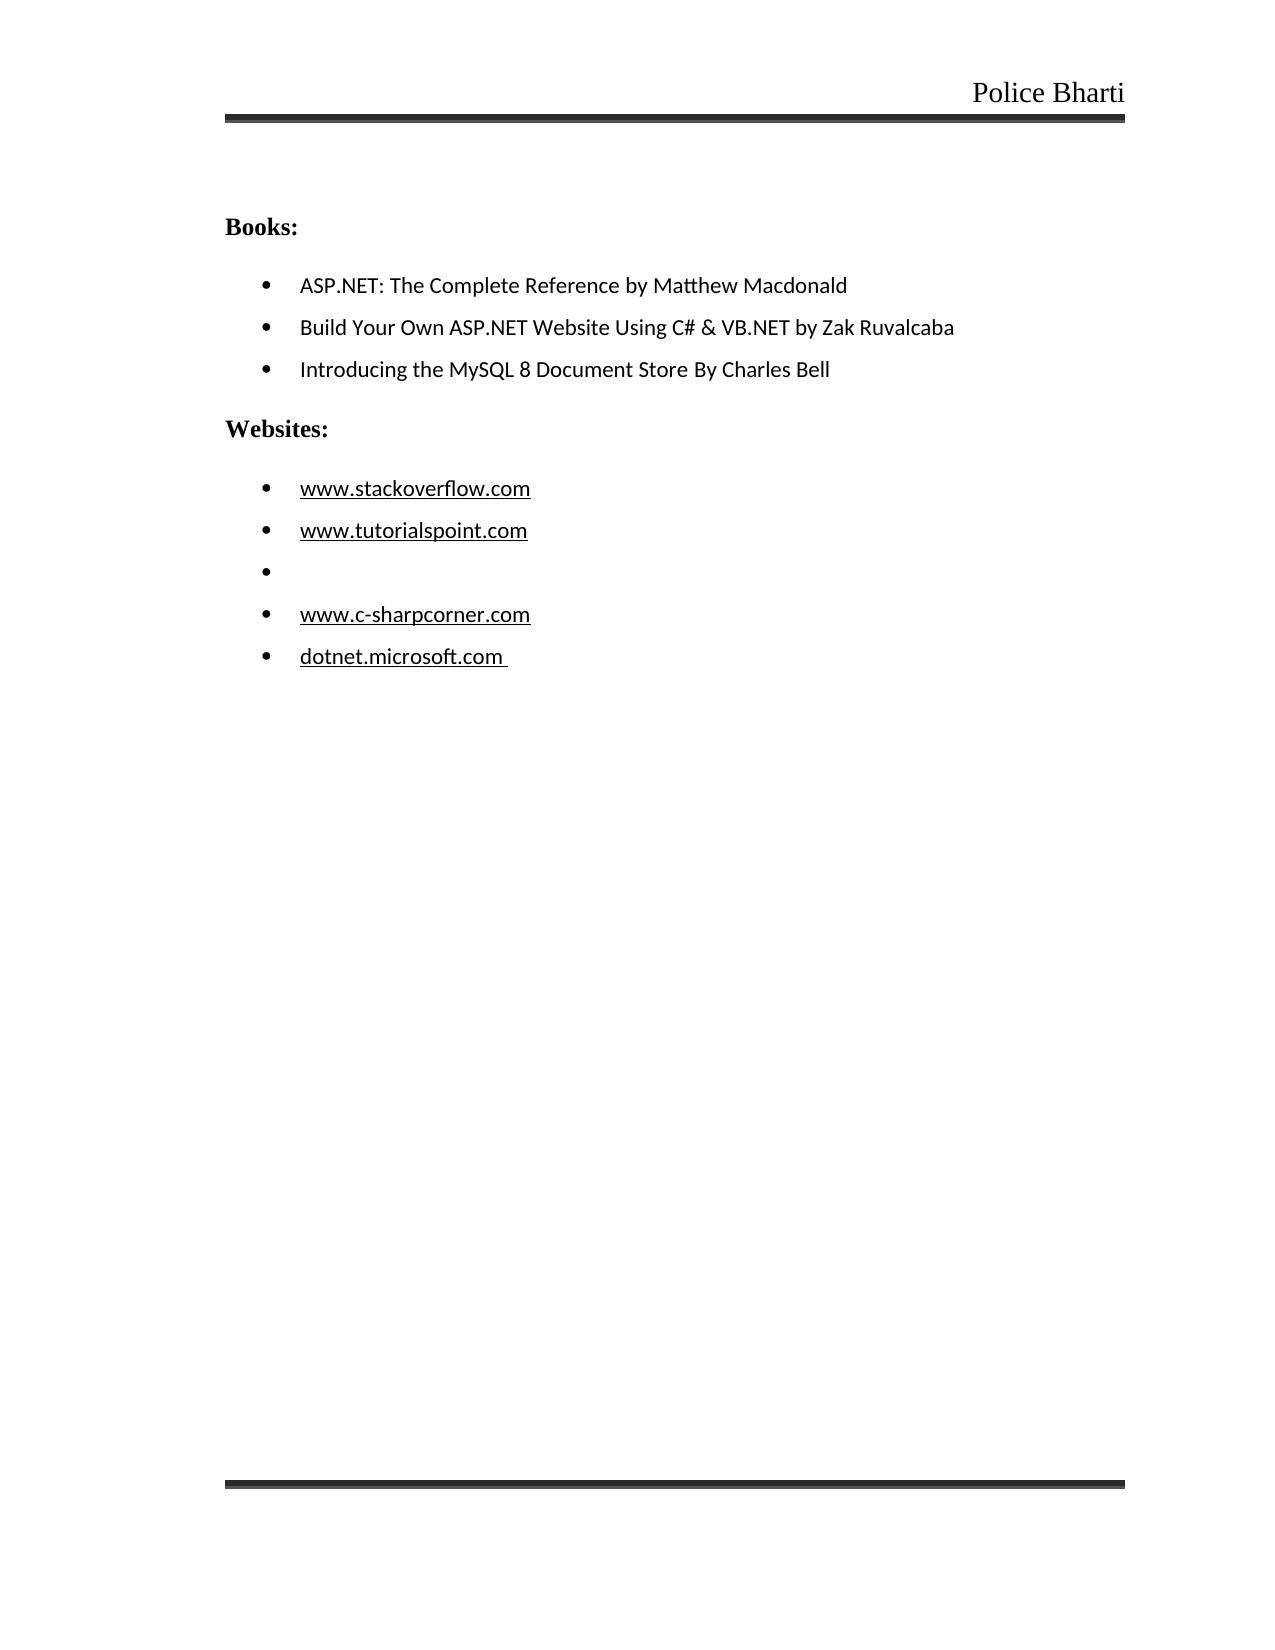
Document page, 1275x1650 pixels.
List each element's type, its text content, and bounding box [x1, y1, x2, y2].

list www.c-sharpcorner.com [262, 600, 1125, 628]
list ASP.NET: The Complete Reference by Matthew Macdonald [262, 271, 1125, 299]
list Introducing the MySQL 8 Document Store By Charles Bell [262, 355, 1125, 383]
text Books: [225, 212, 1125, 240]
list Build Your Own ASP.NET Website Using C# & VB.NET by Zak Ruvalcaba [262, 313, 1125, 341]
list www.tutorialspoint.com [262, 516, 1125, 544]
text Websites: [225, 414, 1125, 443]
list www.stackoverflow.com [262, 474, 1125, 502]
list dotnet.microsoft.com [262, 642, 1125, 670]
